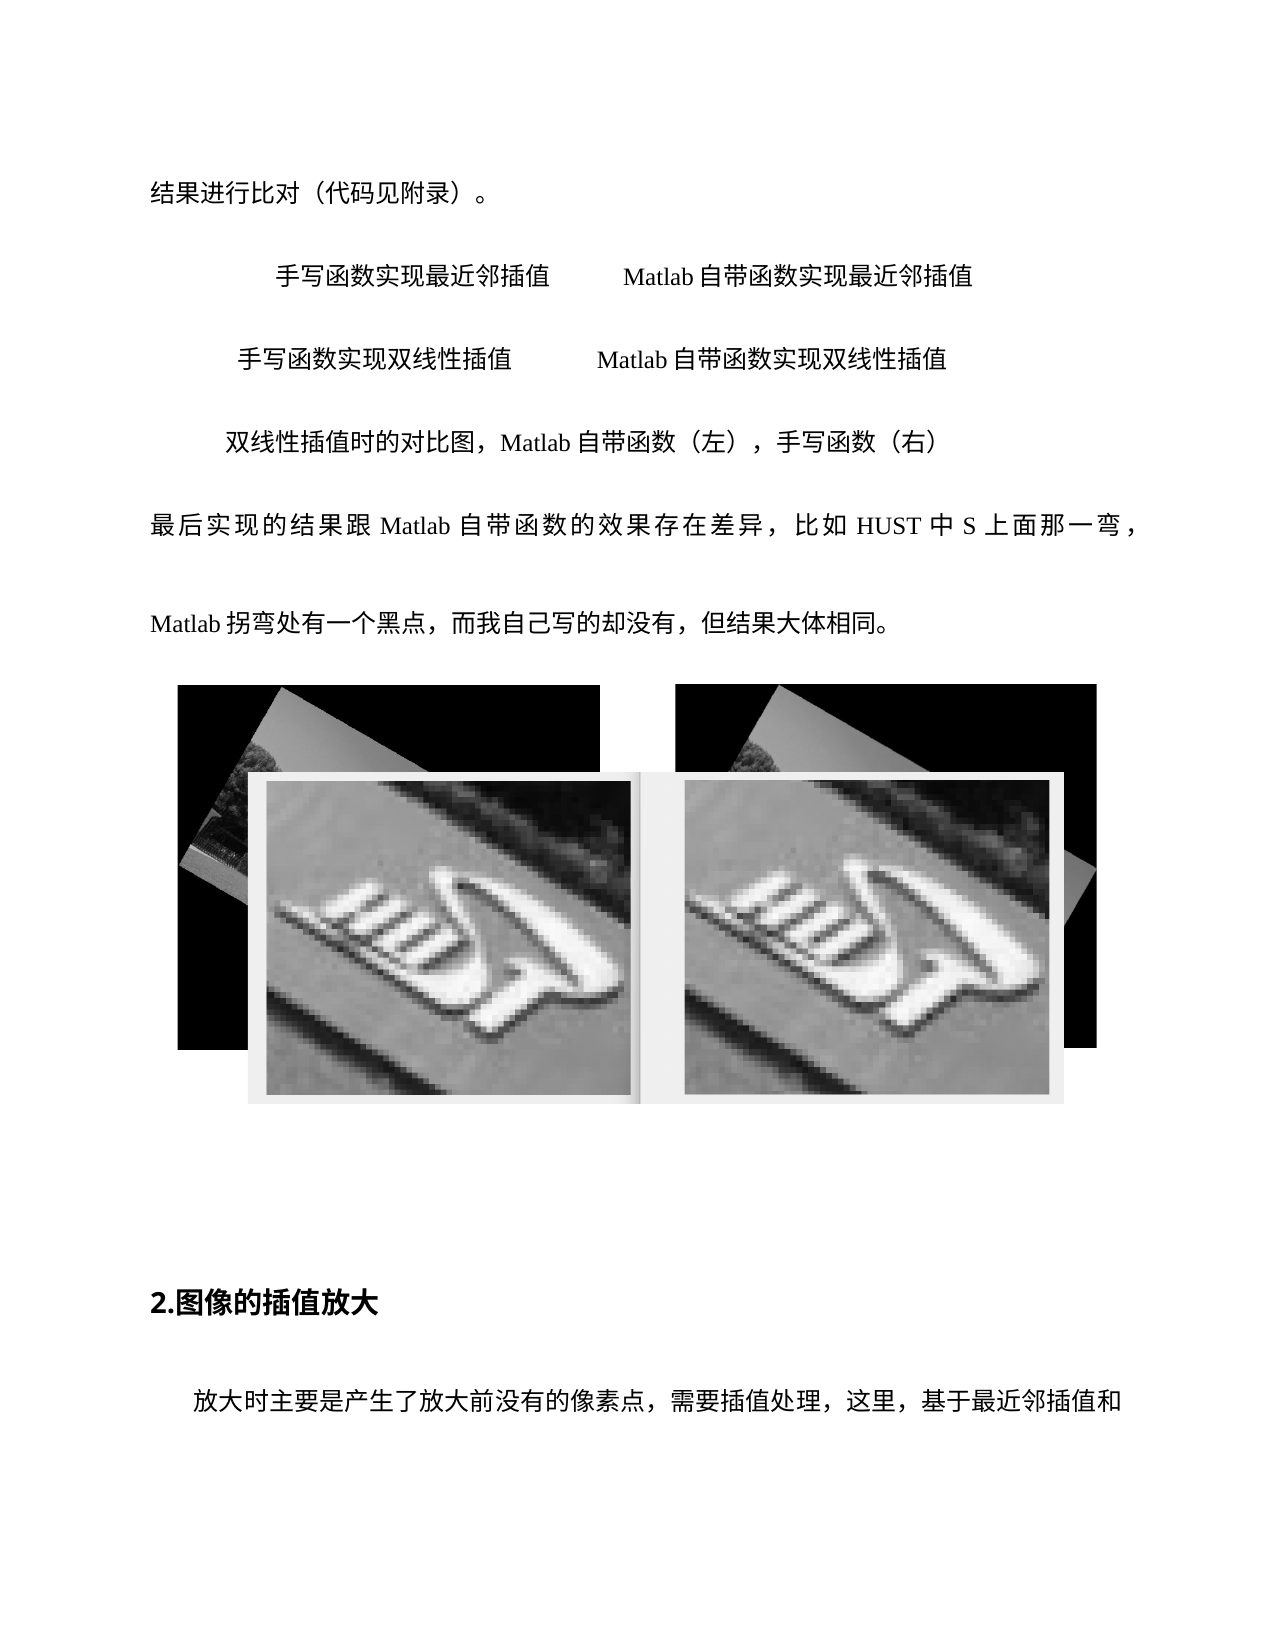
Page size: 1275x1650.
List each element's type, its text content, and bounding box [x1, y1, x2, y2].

text 最后进行编程，得到最近邻插值和双线性插值的结果，并与matlab自带的函数做出来的结果进行比对（代码见附录）。 [150, 159, 1125, 224]
text 最后实现的结果跟Matlab自带函数的效果存在差异，比如HUST中S上面那一弯，Matlab拐弯处有一个黑点，而我自己写的却没有，但结果大体相同。 [150, 491, 1125, 654]
picture [177, 684, 1097, 1104]
text 双线性插值时的对比图，Matlab自带函数（左），手写函数（右） [150, 408, 1125, 473]
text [150, 1367, 1125, 1432]
text 手写函数实现最近邻插值 Matlab自带函数实现最近邻插值 [150, 242, 1125, 307]
text 手写函数实现双线性插值 Matlab自带函数实现双线性插值 [150, 325, 1125, 390]
